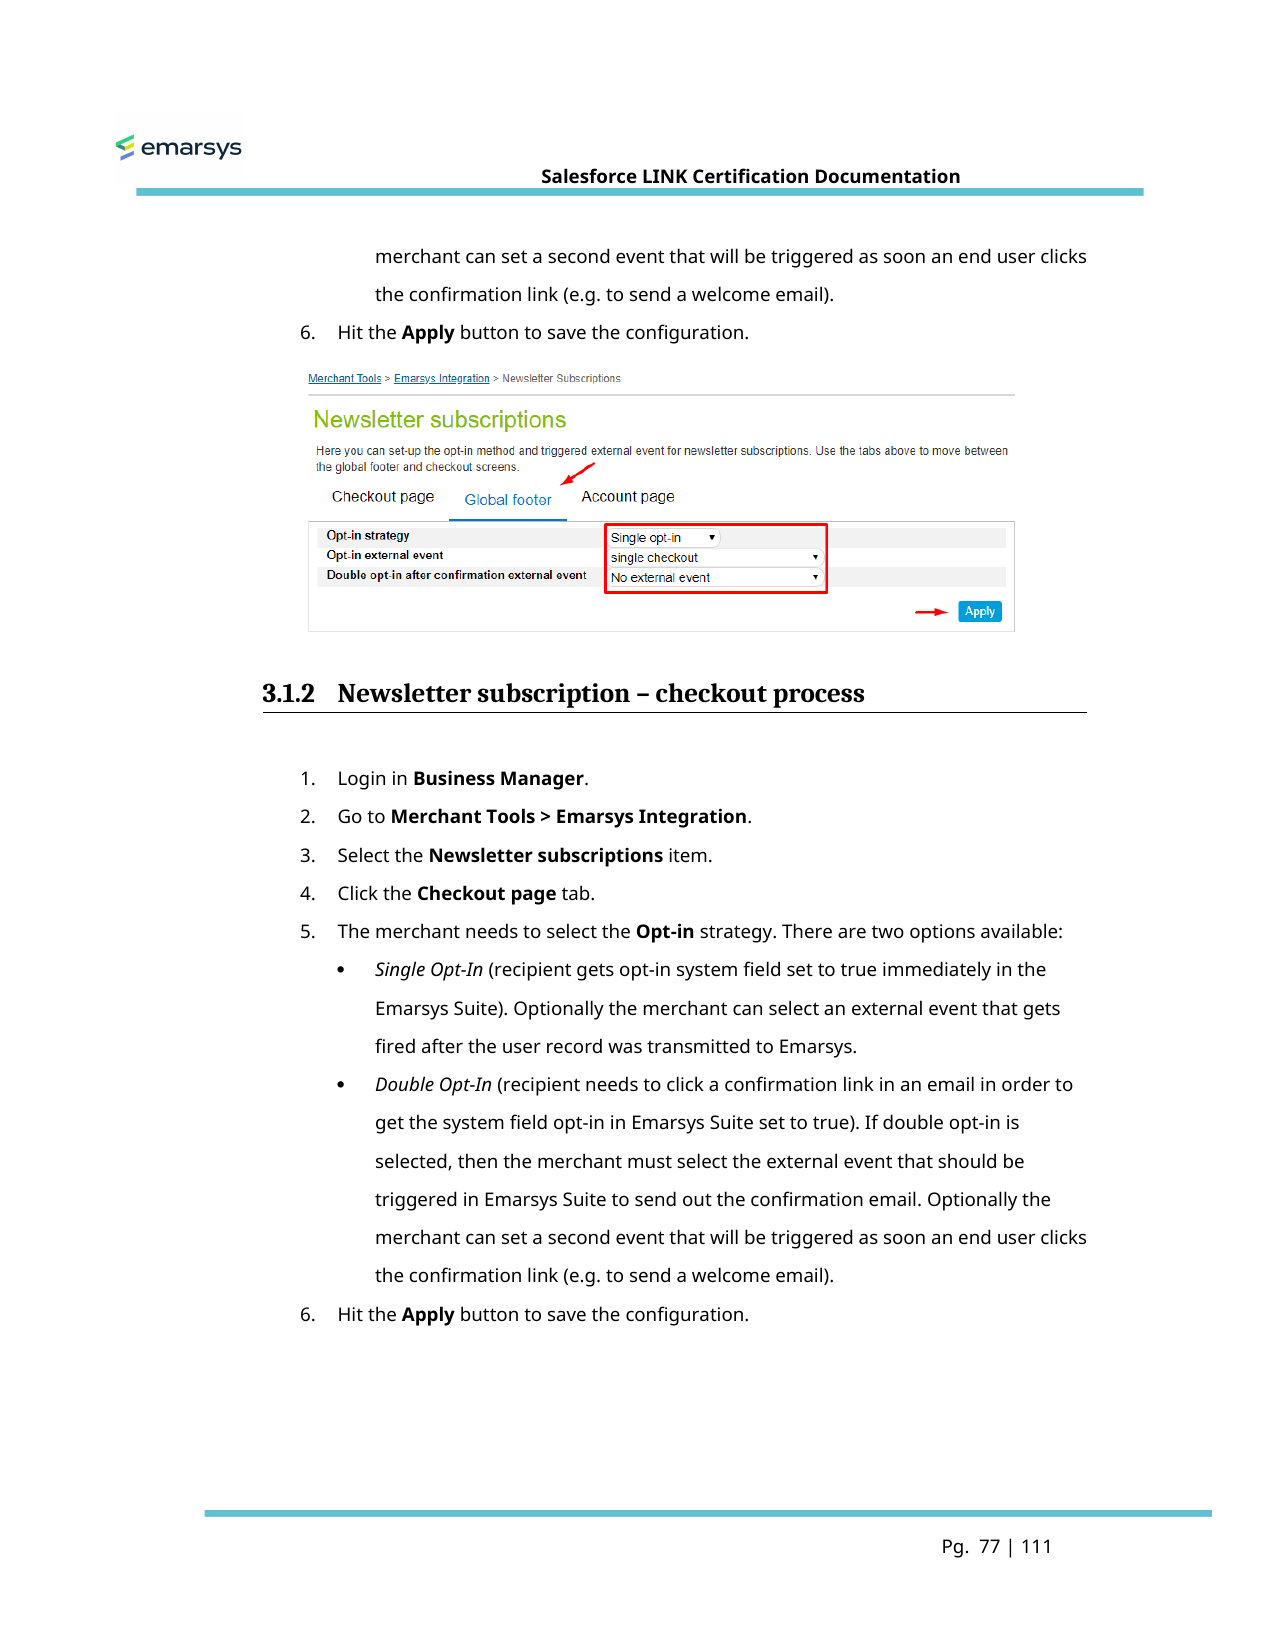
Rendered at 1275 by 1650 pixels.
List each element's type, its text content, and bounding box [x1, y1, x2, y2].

list Hit the Apply button to save the configuration. [300, 319, 1087, 345]
list The merchant needs to select the Opt-in strategy. There are two options available: [300, 918, 1087, 944]
picture [136, 188, 1144, 196]
subtitle Newsletter subscription – checkout process [262, 678, 1087, 713]
list Single Opt-In (recipient gets opt-in system field set to true immediately in the Emarsys Suite). Optionally the merchant can select an external event that gets fired after the user record was transmitted to Emarsys. [337, 957, 1087, 1059]
picture [204, 1510, 1212, 1517]
list Click the Checkout page tab. [300, 880, 1087, 906]
list Login in Business Manager. [300, 766, 1087, 791]
list Go to Merchant Tools > Emarsys Integration. [300, 804, 1087, 829]
list Hit the Apply button to save the configuration. [300, 1301, 1087, 1326]
list Select the Newsletter subscriptions item. [300, 842, 1087, 868]
picture [300, 364, 1021, 641]
picture [113, 111, 244, 184]
